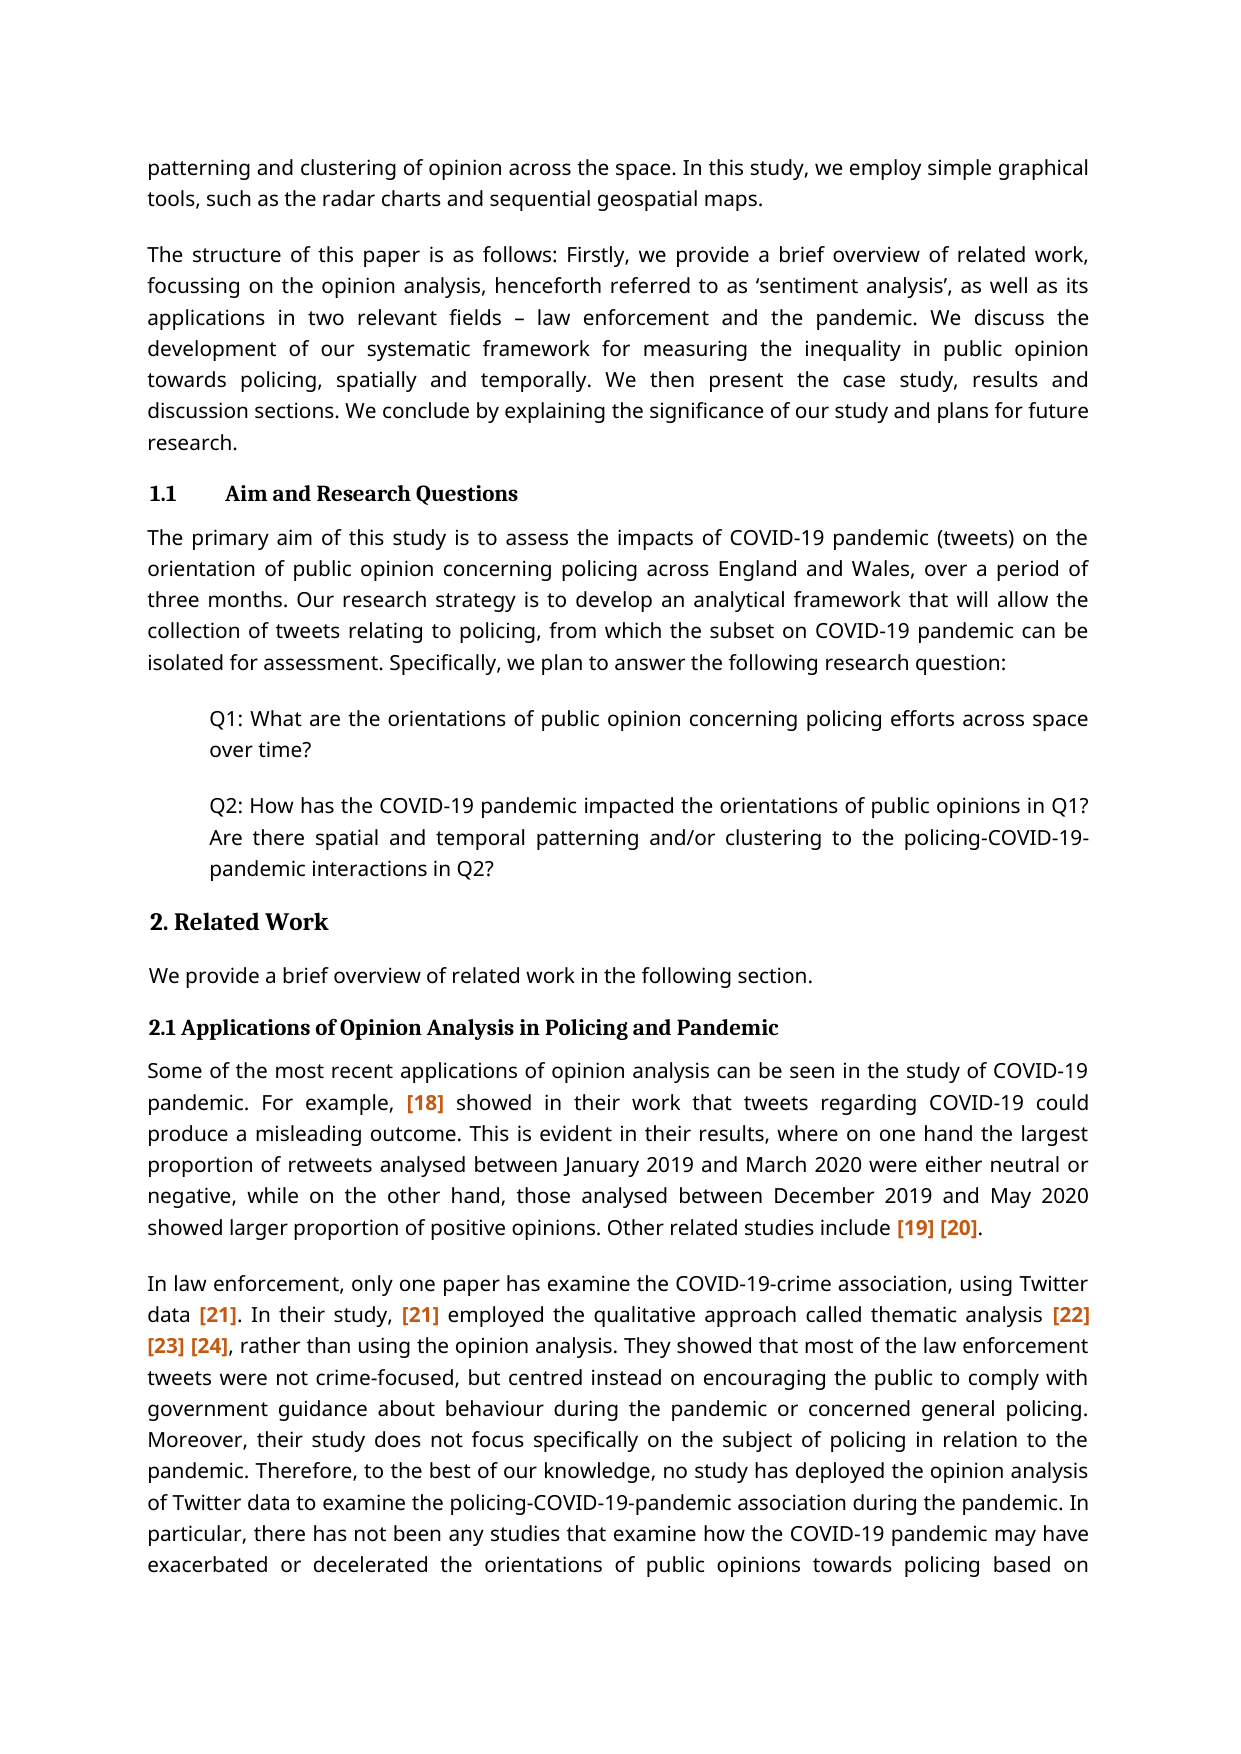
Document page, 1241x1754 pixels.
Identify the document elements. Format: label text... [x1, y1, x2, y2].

text Q2: How has the COVID-19 pandemic impacted the orientations of public opinions in Q1? Are there spatial and temporal patterning and/or clustering to the policing-COVID-19-pandemic interactions in Q2? [209, 789, 1090, 883]
text 2. Related Work [150, 908, 1090, 936]
text Q1: What are the orientations of public opinion concerning policing efforts across space over time? [209, 701, 1090, 764]
text We provide a brief overview of related work in the following section. [148, 961, 1090, 990]
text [147, 1266, 1090, 1579]
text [147, 150, 1090, 212]
text Some of the most recent applications of opinion analysis can be seen in the study of COVID-19 pandemic. For example, showed in their work that tweets regarding COVID-19 could produce a misleading outcome. This is evident in their results, where on one hand the largest proportion of retweets analysed between January 2019 and March 2020 were either neutral or negative, while on the other hand, those analysed between December 2019 and May 2020 showed larger proportion of positive opinions. Other related studies include . [147, 1054, 1090, 1241]
text 2.1 Applications of Opinion Analysis in Policing and Pandemic [148, 1015, 1090, 1041]
text 1.1 Aim and Research Questions [150, 481, 1090, 508]
text The primary aim of this study is to assess the impacts of COVID-19 pandemic (tweets) on the orientation of public opinion concerning policing across England and Wales, over a period of three months. Our research strategy is to develop an analytical framework that will allow the collection of tweets relating to policing, from which the subset on COVID-19 pandemic can be isolated for assessment. Specifically, we plan to answer the following research question: [147, 520, 1090, 676]
text The structure of this paper is as follows: Firstly, we provide a brief overview of related work, focussing on the opinion analysis, henceforth referred to as ‘sentiment analysis’, as well as its applications in two relevant fields – law enforcement and the pandemic. We discuss the development of our systematic framework for measuring the inequality in public opinion towards policing, spatially and temporally. We then present the case study, results and discussion sections. We conclude by explaining the significance of our study and plans for future research. [147, 237, 1090, 456]
